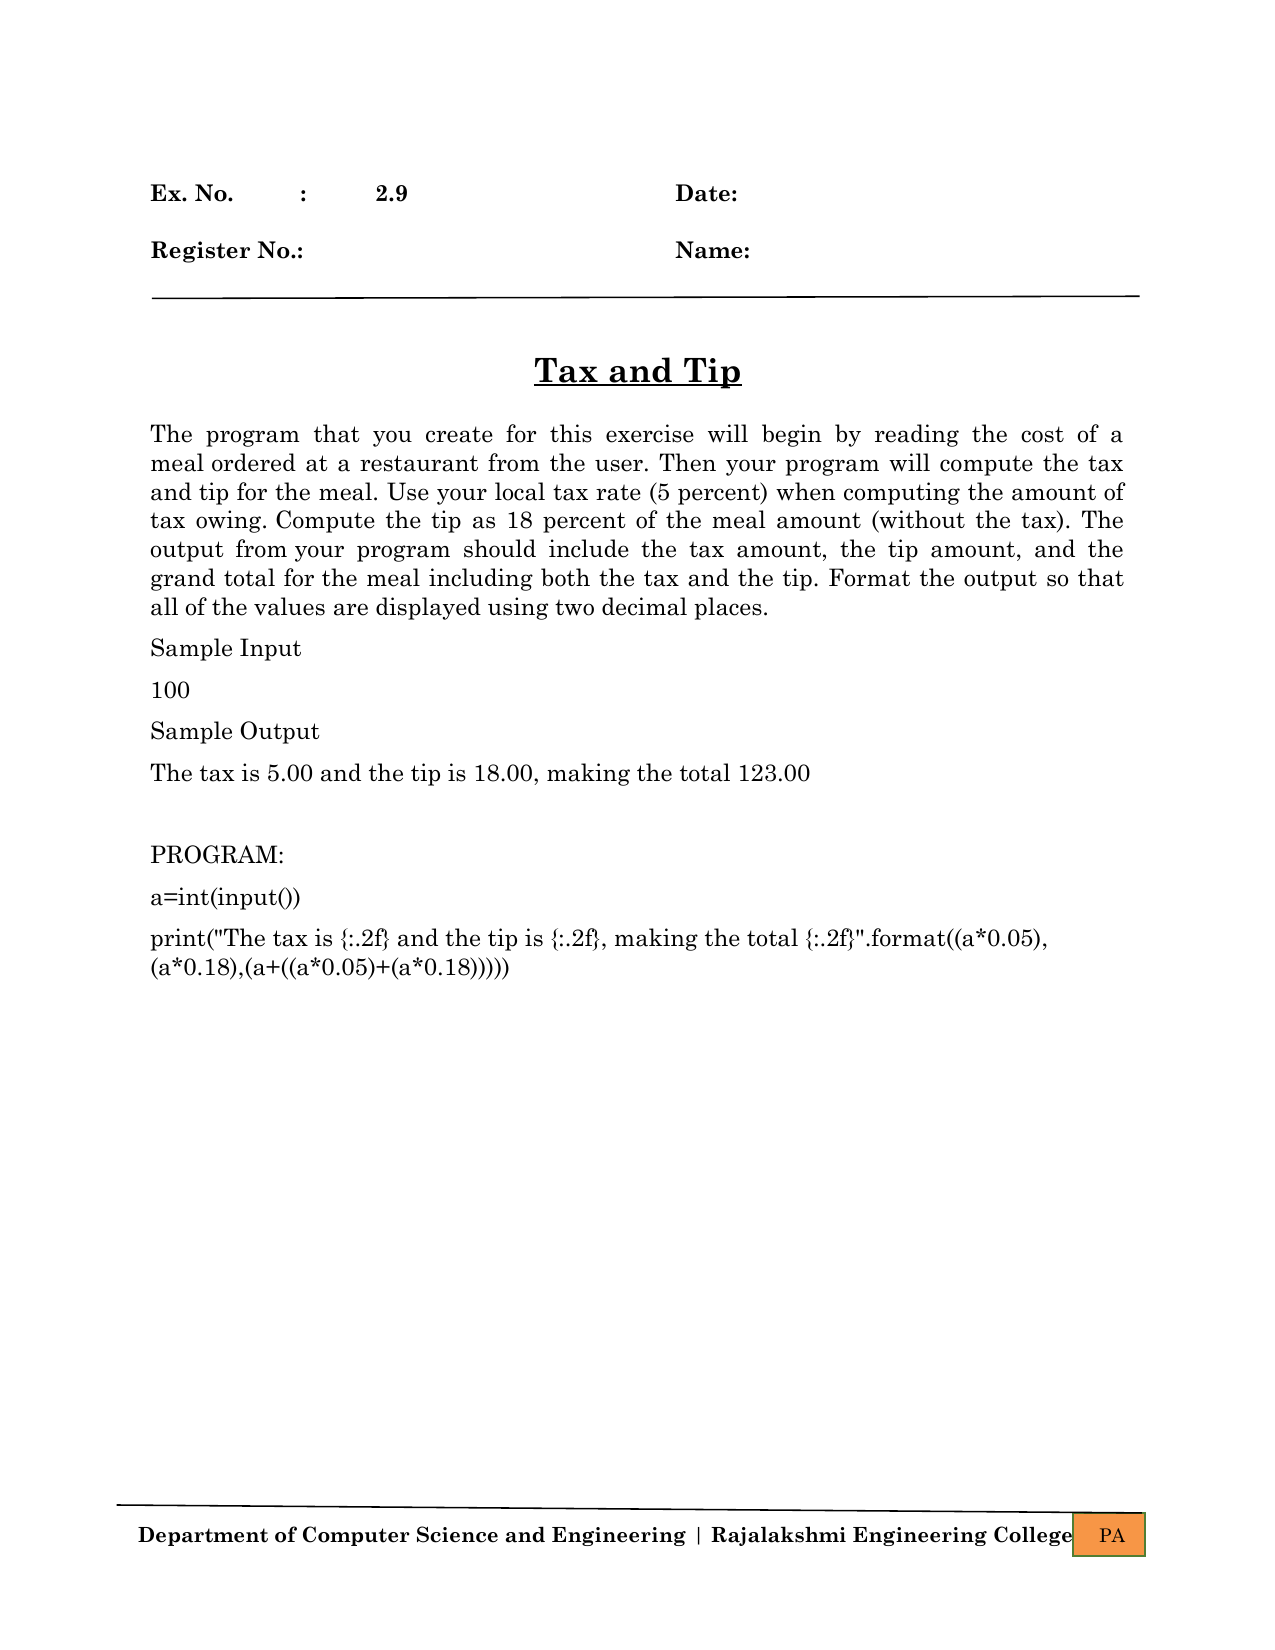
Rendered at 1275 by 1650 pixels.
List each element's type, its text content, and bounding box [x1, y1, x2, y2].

text Register No.: Name: [150, 236, 1125, 263]
text Sample Output [150, 716, 1125, 745]
text 100 [150, 674, 1125, 703]
text Sample Input [150, 633, 1125, 662]
text print("The tax is {:.2f} and the tip is {:.2f}, making the total {:.2f}".format((a*0.05),(a*0.18),(a+((a*0.05)+(a*0.18))))) [150, 923, 1125, 980]
text PROGRAM: [150, 840, 1125, 869]
text The tax is 5.00 and the tip is 18.00, making the total 123.00 [150, 757, 1125, 786]
text Tax and Tip [150, 349, 1125, 389]
text The program that you create for this exercise will begin by reading the cost of a meal ordered at a restaurant from the user. Then your program will compute the tax and tip for the meal. Use your local tax rate (5 percent) when computing the amount of tax owing. Compute the tip as 18 percent of the meal amount (without the tax). The output from your program should include the tax amount, the tip amount, and the grand total for the meal including both the tax and the tip. Format the output so that all of the values are displayed using two decimal places. [150, 419, 1125, 621]
text Ex. No. : 2.9 Date: [150, 179, 1125, 207]
text a=int(input()) [150, 881, 1125, 910]
